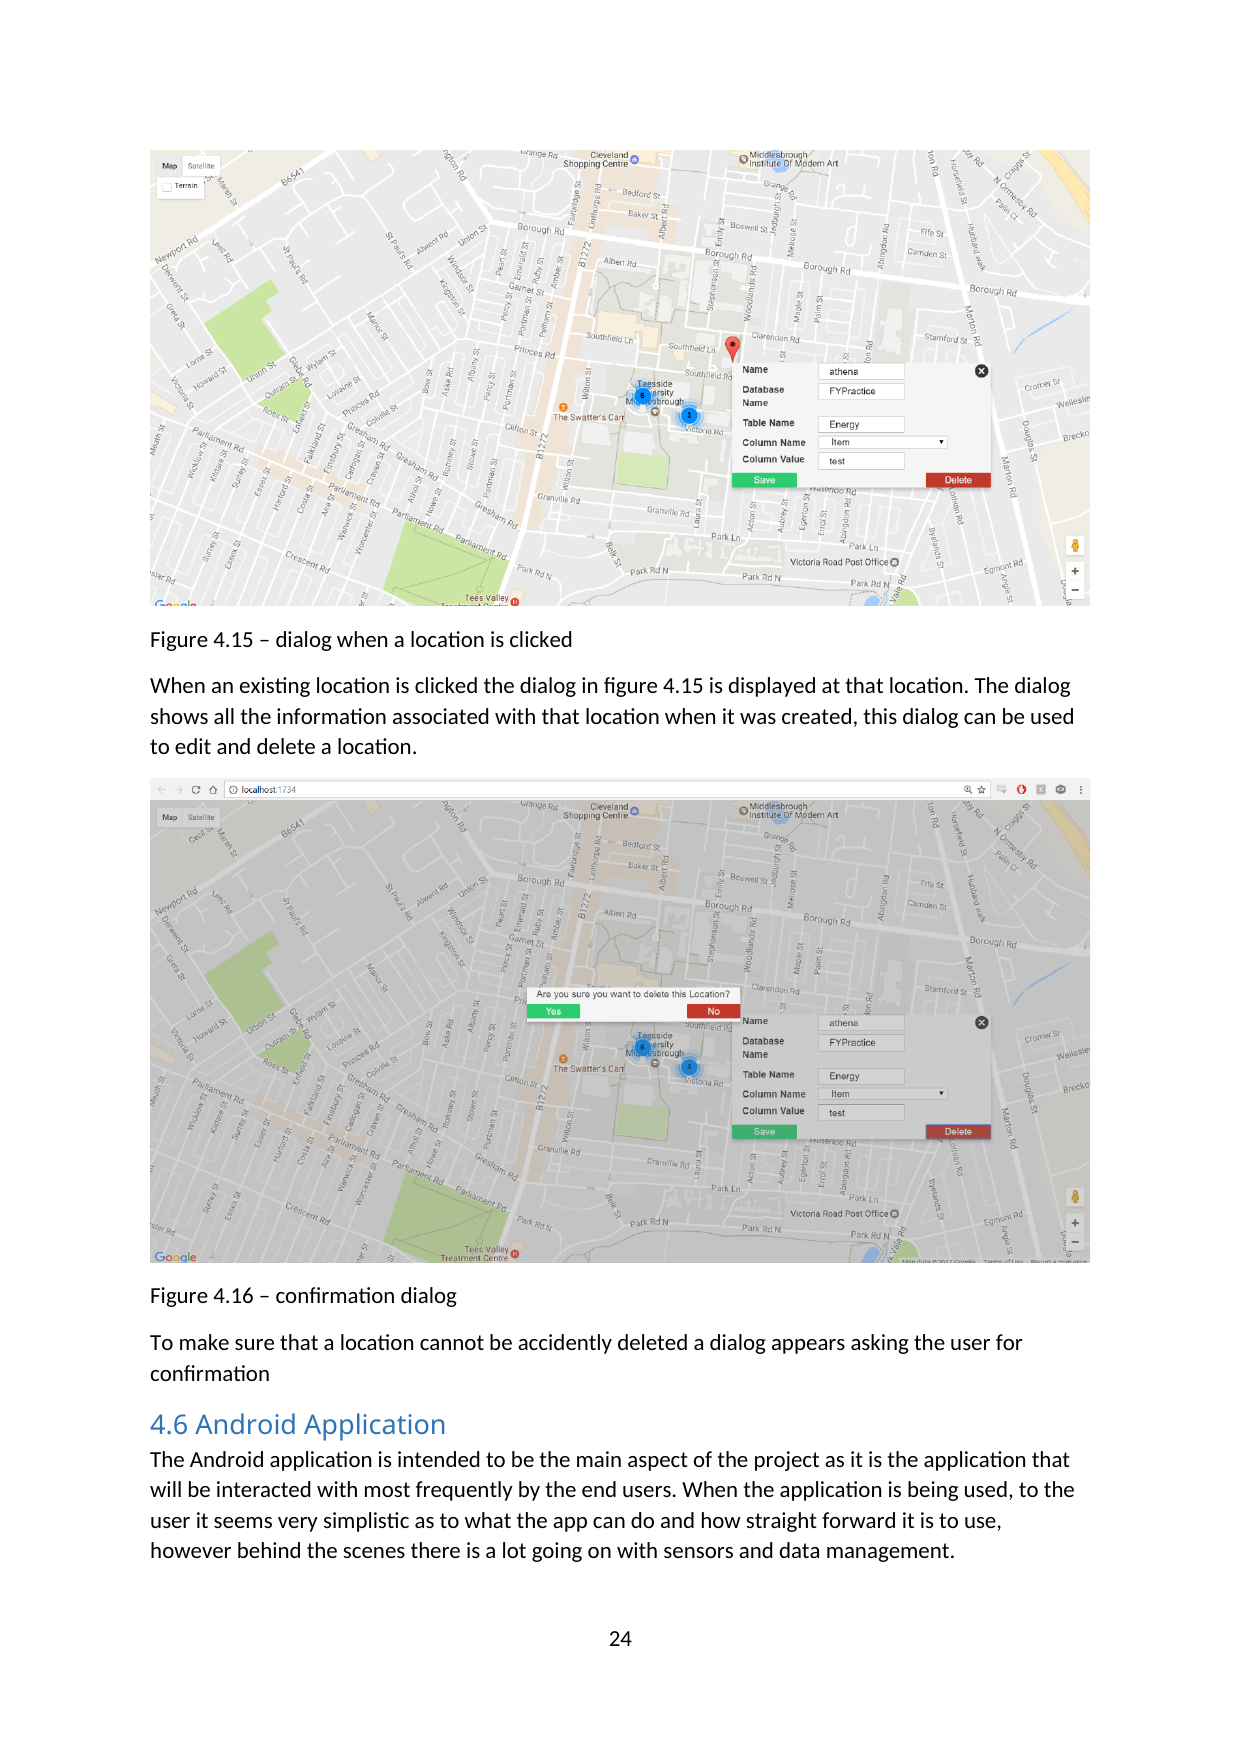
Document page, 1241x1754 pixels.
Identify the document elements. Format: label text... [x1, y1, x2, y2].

picture [150, 778, 1091, 1263]
text When an existing location is clicked the dialog in figure 4.15 is displayed at that location. The dialog shows all the information associated with that location when it was created, this dialog can be used to edit and delete a location. [150, 672, 1090, 760]
picture [150, 150, 1091, 606]
subtitle 4.6 Android Application [150, 1406, 1090, 1442]
text To make sure that a location cannot be accidently deleted a dialog appears asking the user for confirmation [150, 1328, 1090, 1387]
text The Android application is intended to be the main aspect of the project as it is the application that will be interacted with most frequently by the end users. When the application is being used, to the user it seems very simplistic as to what the app can do and how straight forward it is to use, however behind the scenes there is a lot going on with sensors and data management. [150, 1445, 1090, 1564]
text Figure 4.15 – dialog when a location is clicked [150, 625, 1090, 653]
text Figure 4.16 – confirmation dialog [150, 1282, 1090, 1309]
